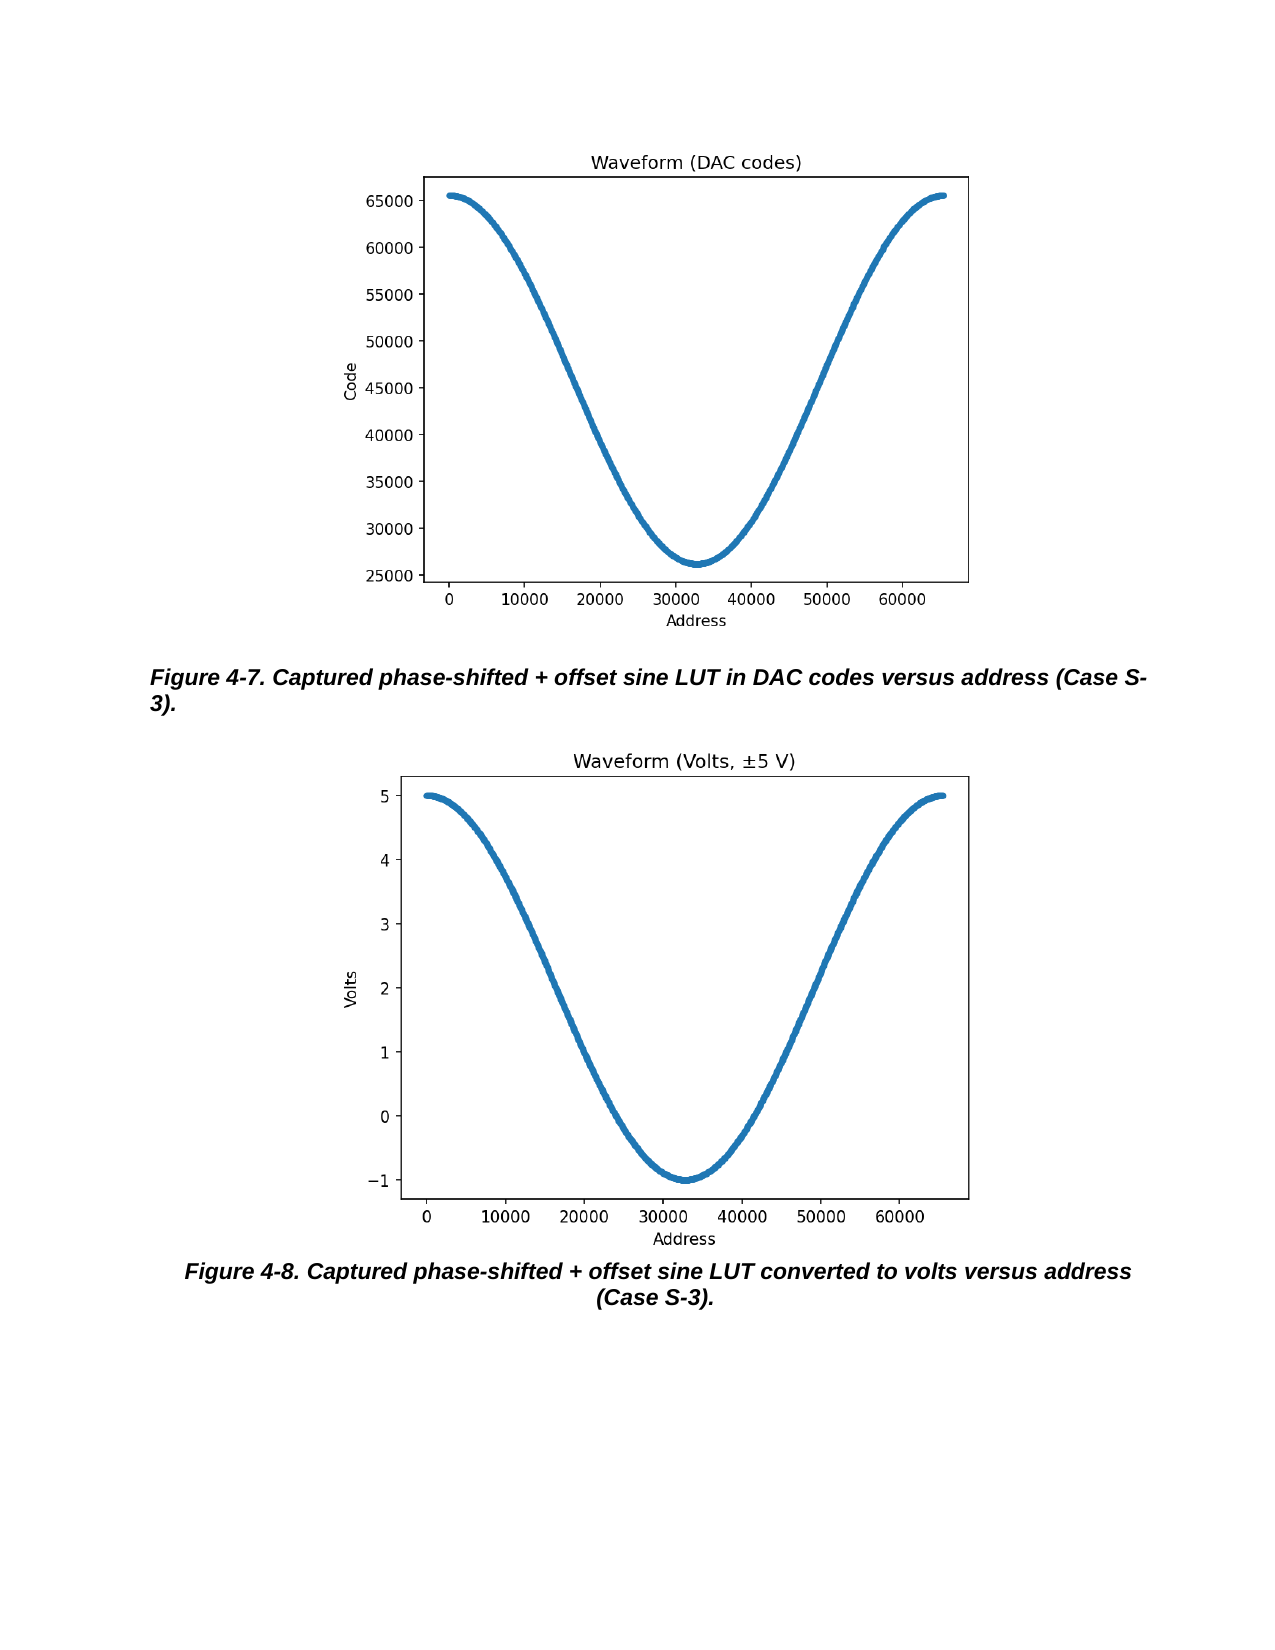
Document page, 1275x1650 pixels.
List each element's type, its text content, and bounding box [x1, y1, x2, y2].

text Figure 4-7. Captured phase-shifted + offset sine LUT in DAC codes versus address (Case S-3). [150, 664, 1162, 717]
picture [333, 143, 979, 639]
picture [333, 741, 979, 1258]
